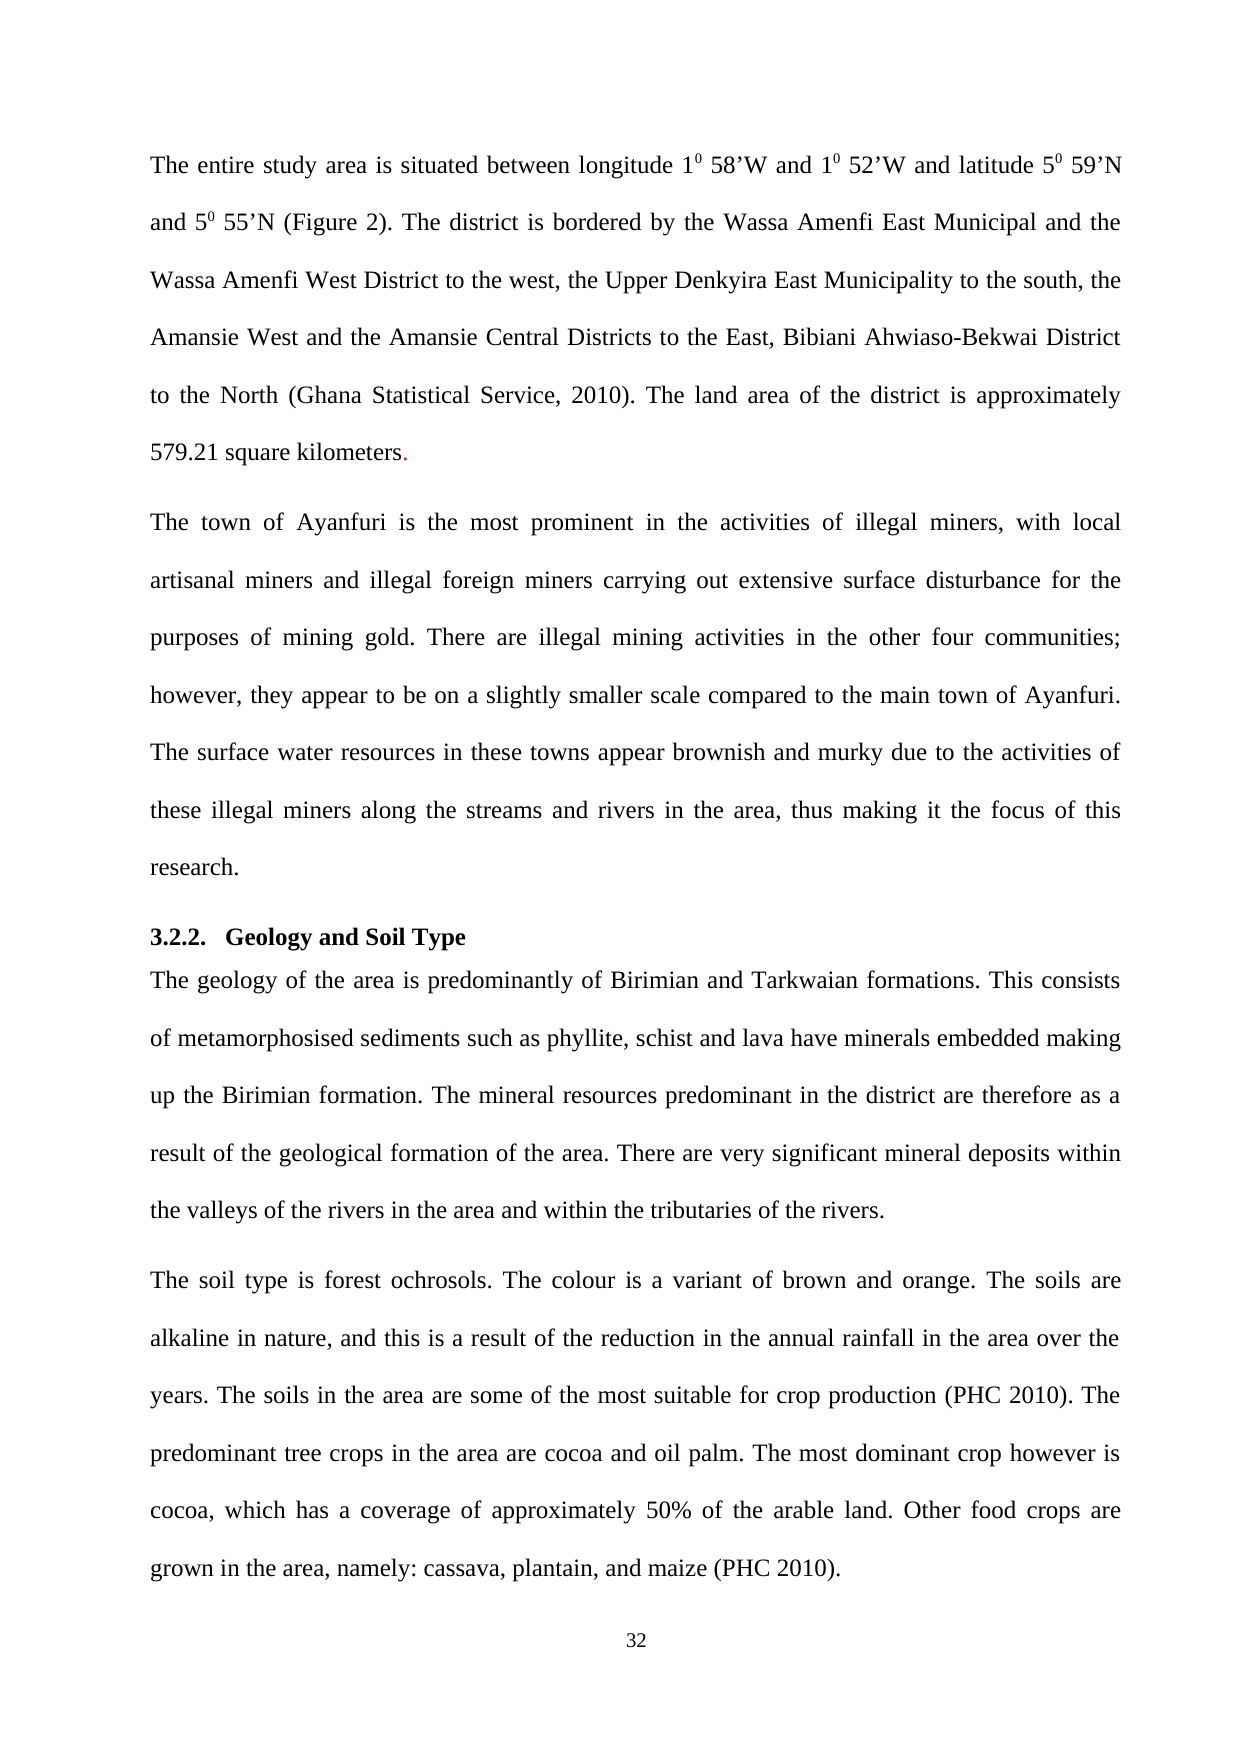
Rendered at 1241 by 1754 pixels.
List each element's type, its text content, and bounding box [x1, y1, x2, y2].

text The geology of the area is predominantly of Birimian and Tarkwaian formations. This consists of metamorphosised sediments such as phyllite, schist and lava have minerals embedded making up the Birimian formation. The mineral resources predominant in the district are therefore as a result of the geological formation of the area. There are very significant mineral deposits within the valleys of the rivers in the area and within the tributaries of the rivers. [150, 966, 1122, 1224]
text The entire study area is situated between longitude 10 58’W and 10 52’W and latitude 50 59’N and 50 55’N (Figure 2). The district is bordered by the Wassa Amenfi East Municipal and the Wassa Amenfi West District to the west, the Upper Denkyira East Municipality to the south, the Amansie West and the Amansie Central Districts to the East, Bibiani Ahwiaso-Bekwai District to the North (Ghana Statistical Service, 2010). The land area of the district is approximately 579.21 square kilometers. [150, 150, 1122, 466]
text The soil type is forest ochrosols. The colour is a variant of brown and orange. The soils are alkaline in nature, and this is a result of the reduction in the annual rainfall in the area over the years. The soils in the area are some of the most suitable for crop production (PHC 2010). The predominant tree crops in the area are cocoa and oil palm. The most dominant crop however is cocoa, which has a coverage of approximately 50% of the arable land. Other food crops are grown in the area, namely: cassava, plantain, and maize (PHC 2010). [150, 1266, 1122, 1582]
subtitle Geology and Soil Type [150, 922, 1122, 951]
text The town of Ayanfuri is the most prominent in the activities of illegal miners, with local artisanal miners and illegal foreign miners carrying out extensive surface disturbance for the purposes of mining gold. There are illegal mining activities in the other four communities; however, they appear to be on a slightly smaller scale compared to the main town of Ayanfuri. The surface water resources in these towns appear brownish and murky due to the activities of these illegal miners along the streams and rivers in the area, thus making it the focus of this research. [150, 507, 1122, 881]
